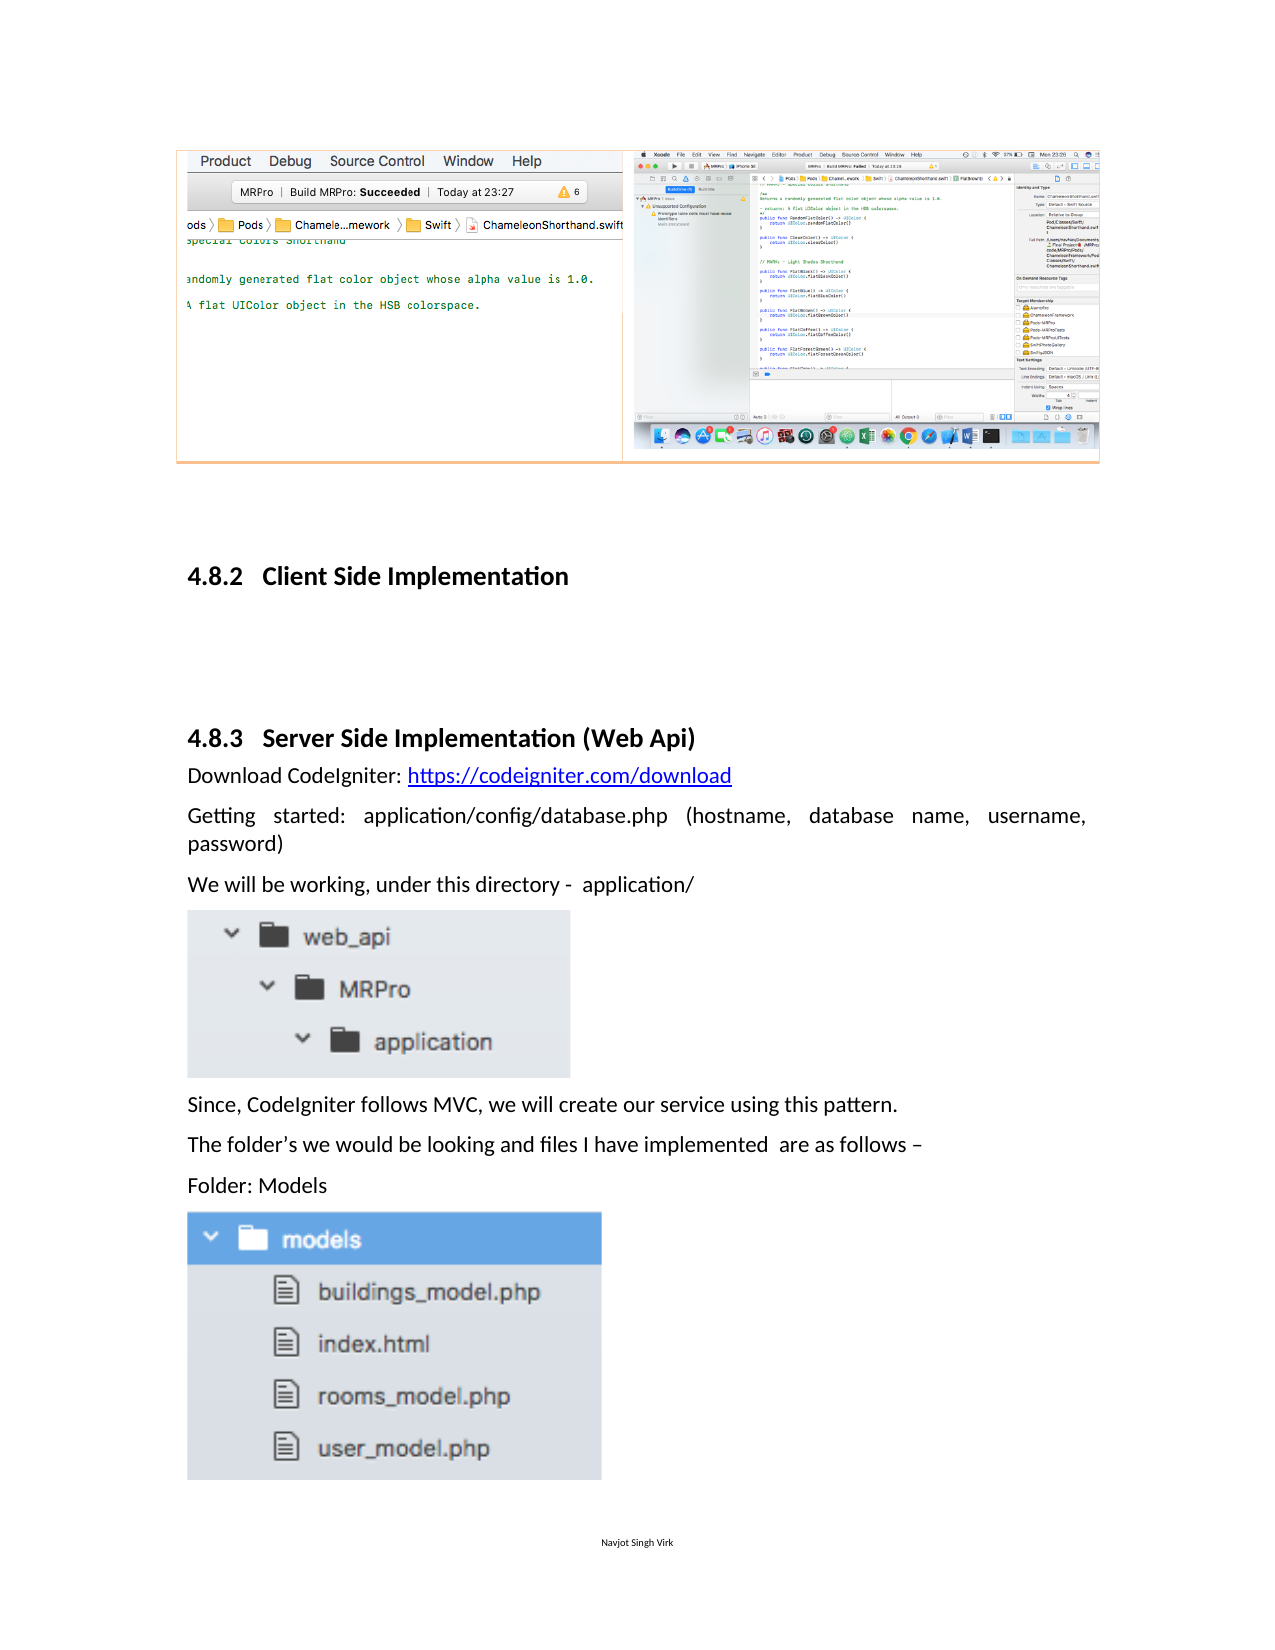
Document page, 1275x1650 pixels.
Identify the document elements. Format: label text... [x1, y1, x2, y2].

subtitle Client Side Implementation [187, 559, 1088, 592]
table_header [623, 151, 1099, 461]
text The folder’s we would be looking and files I have implemented are as follows – [187, 1130, 1088, 1158]
picture [187, 910, 571, 1078]
picture [187, 151, 623, 313]
text Getting started: application/config/database.php (hostname, database name, username, password) [187, 801, 1088, 857]
text We will be working, under this directory - application/ [187, 870, 1088, 898]
subtitle Server Side Implementation (Web Api) [187, 722, 1088, 755]
text Folder: Models [187, 1171, 1088, 1199]
text Since, CodeIgniter follows MVC, we will create our service using this pattern. [187, 1090, 1088, 1118]
table_header [177, 151, 622, 461]
text Download CodeIgniter: https://codeigniter.com/download [187, 761, 1088, 789]
picture [187, 1211, 602, 1480]
picture [633, 151, 1099, 449]
